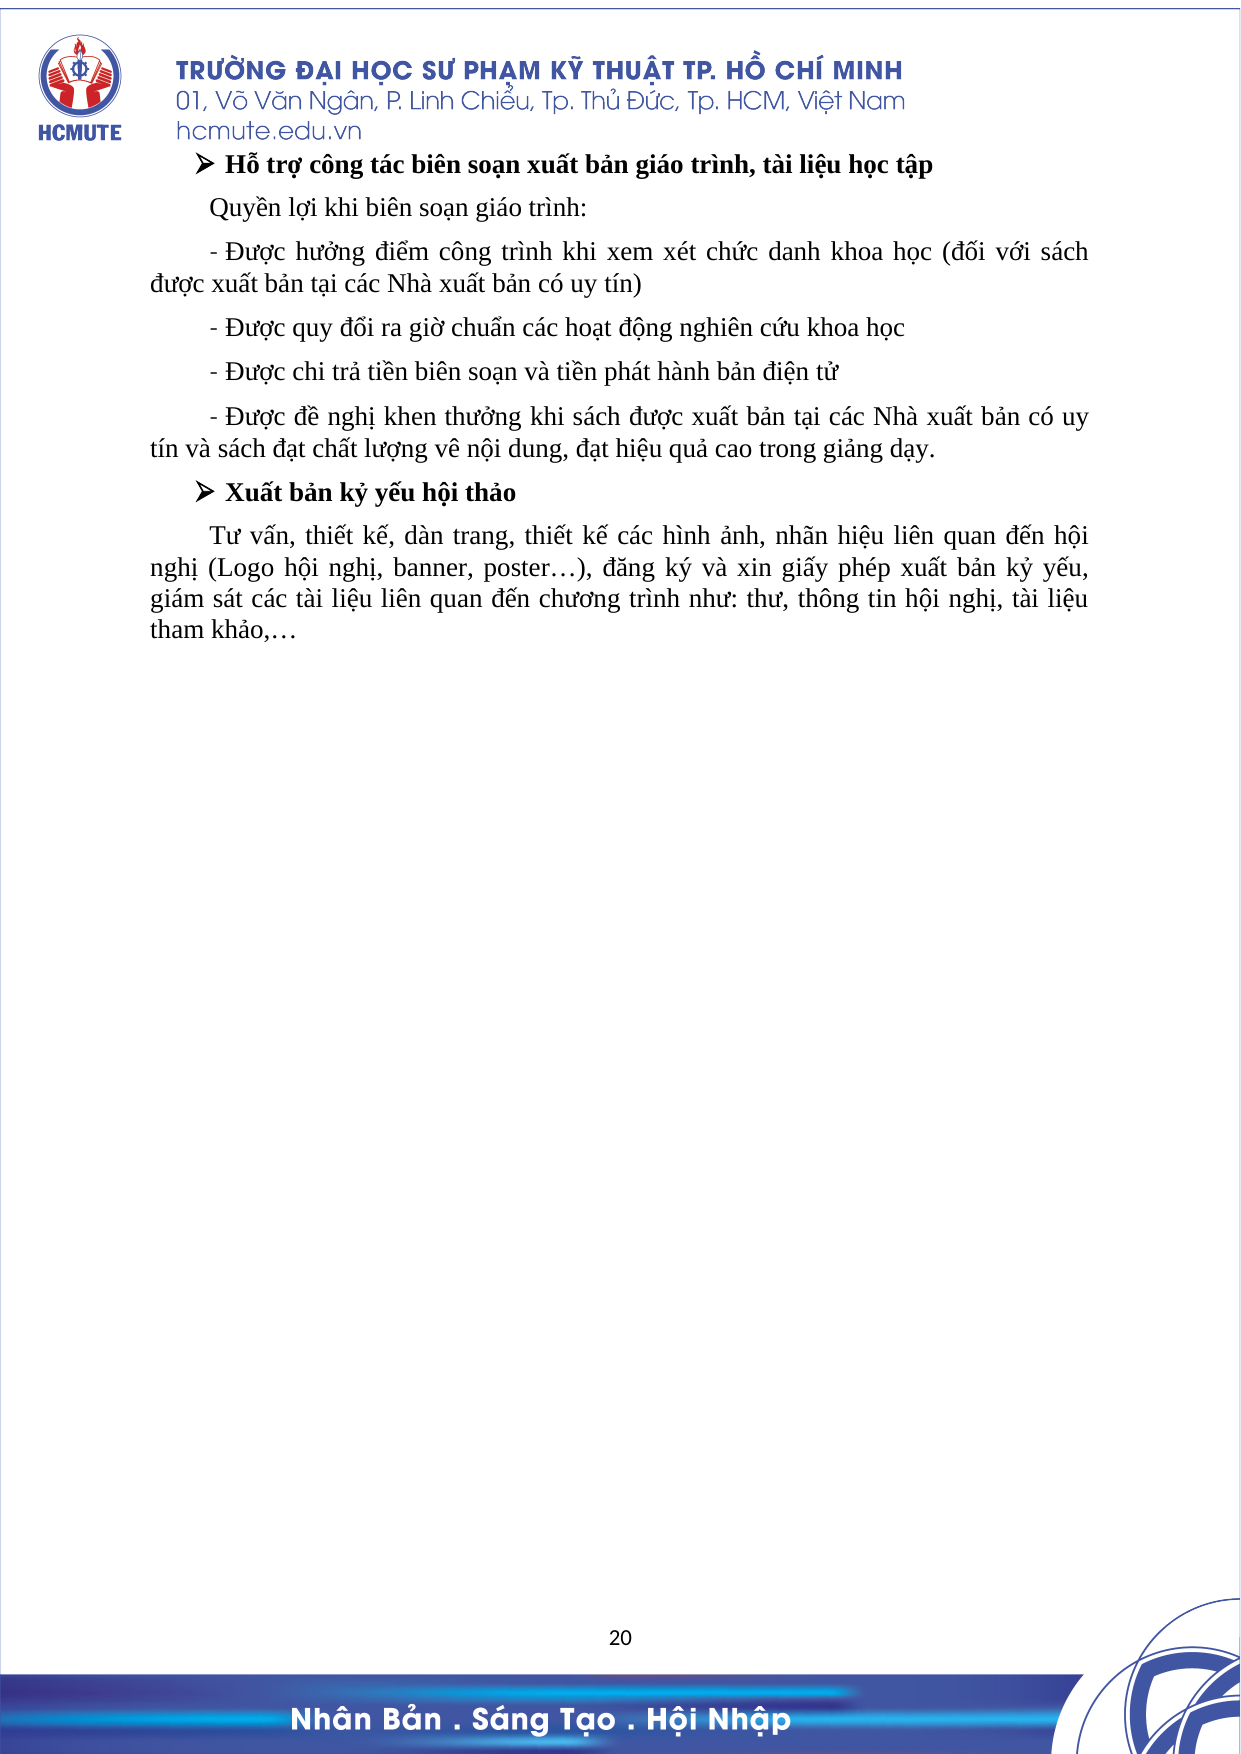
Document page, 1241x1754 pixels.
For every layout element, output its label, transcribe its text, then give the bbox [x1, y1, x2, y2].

text Tư vấn, thiết kế, dàn trang, thiết kế các hình ảnh, nhãn hiệu liên quan đến hội nghị (Logo hội nghị, banner, poster…), đăng ký và xin giấy phép xuất bản kỷ yếu, giám sát các tài liệu liên quan đến chương trình như: thư, thông tin hội nghị, tài liệu tham khảo,… [150, 519, 1090, 644]
list Được đề nghị khen thưởng khi sách được xuất bản tại các Nhà xuất bản có uy tín và sách đạt chất lượng vê nội dung, đạt hiệu quả cao trong giảng dạy. [150, 400, 1090, 463]
list Được chi trả tiền biên soạn và tiền phát hành bản điện tử [150, 355, 1090, 387]
picture [0, 8, 1241, 1754]
list Được quy đổi ra giờ chuẩn các hoạt động nghiên cứu khoa học [150, 311, 1090, 343]
list Hỗ trợ công tác biên soạn xuất bản giáo trình, tài liệu học tập [150, 148, 1090, 179]
list Được hưởng điểm công trình khi xem xét chức danh khoa học (đối với sách được xuất bản tại các Nhà xuất bản có uy tín) [150, 235, 1090, 298]
text Quyền lợi khi biên soạn giáo trình: [150, 191, 1090, 223]
list Xuất bản kỷ yếu hội thảo [150, 476, 1090, 507]
